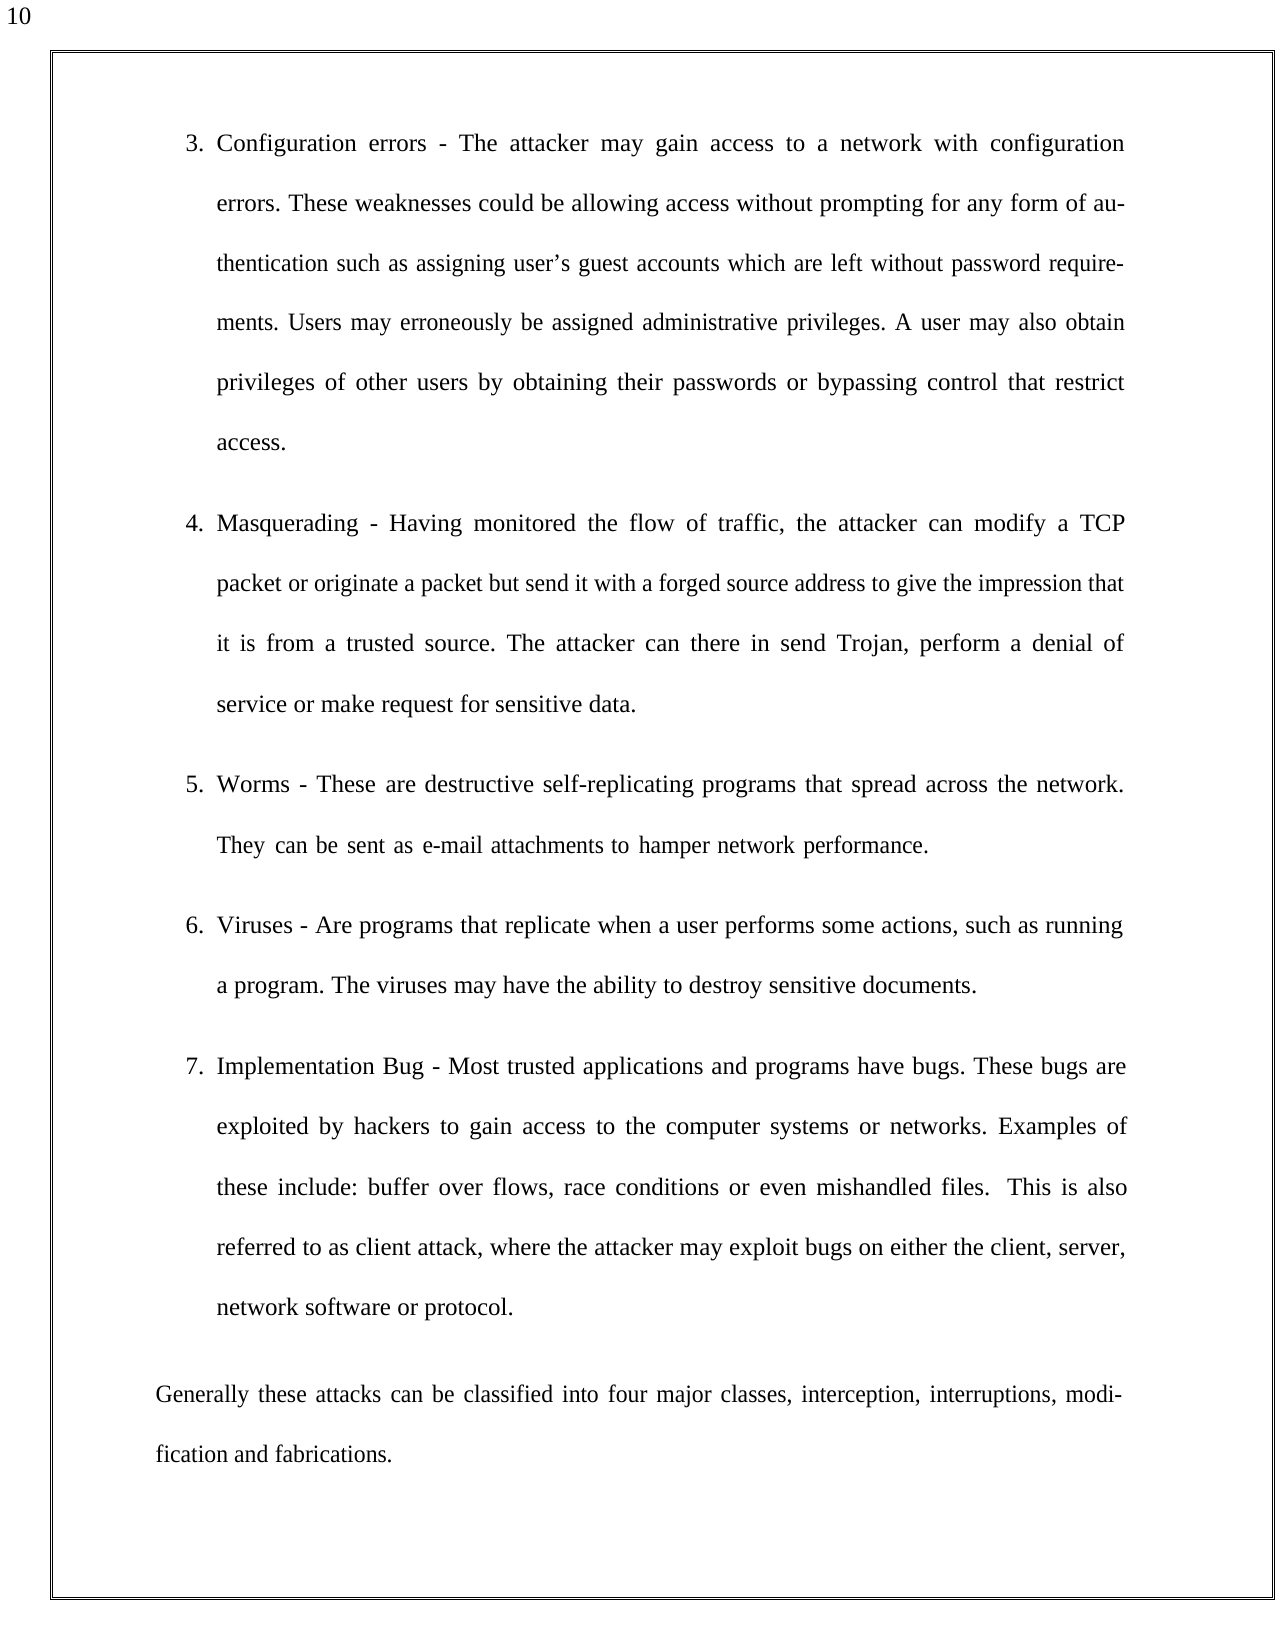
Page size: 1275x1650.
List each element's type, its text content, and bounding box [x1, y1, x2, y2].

list Configuration errors - The attacker may gain access to a network with configuration errors. These weaknesses could be allowing access without prompting for any form of au- thentication such as assigning user’s guest accounts which are left without password require- ments. Users may erroneously be assigned administrative privileges. A user may also obtain privileges of other users by obtaining their passwords or bypassing control that restrict access. [185, 128, 1126, 456]
list Implementation Bug - Most trusted applications and programs have bugs. These bugs are exploited by hackers to gain access to the computer systems or networks. Examples of these include: buffer over flows, race conditions or even mishandled files. This is also referred to as client attack, where the attacker may exploit bugs on either the client, server, network software or protocol. [185, 1051, 1127, 1321]
list Masquerading - Having monitored the flow of traffic, the attacker can modify a TCP packet or originate a packet but send it with a forged source address to give the impression that it is from a trusted source. The attacker can there in send Trojan, perform a denial of service or make request for sensitive data. [185, 508, 1126, 718]
text Generally these attacks can be classified into four major classes, interception, interruptions, modi- fication and fabrications. [155, 1379, 1123, 1467]
list Worms - These are destructive self-replicating programs that spread across the network. [185, 769, 1272, 798]
list Viruses - Are programs that replicate when a user performs some actions, such as running a program. The viruses may have the ability to destroy sensitive documents. [185, 911, 1124, 999]
text They can be sent as e-mail attachments to hamper network performance. [216, 830, 1272, 858]
